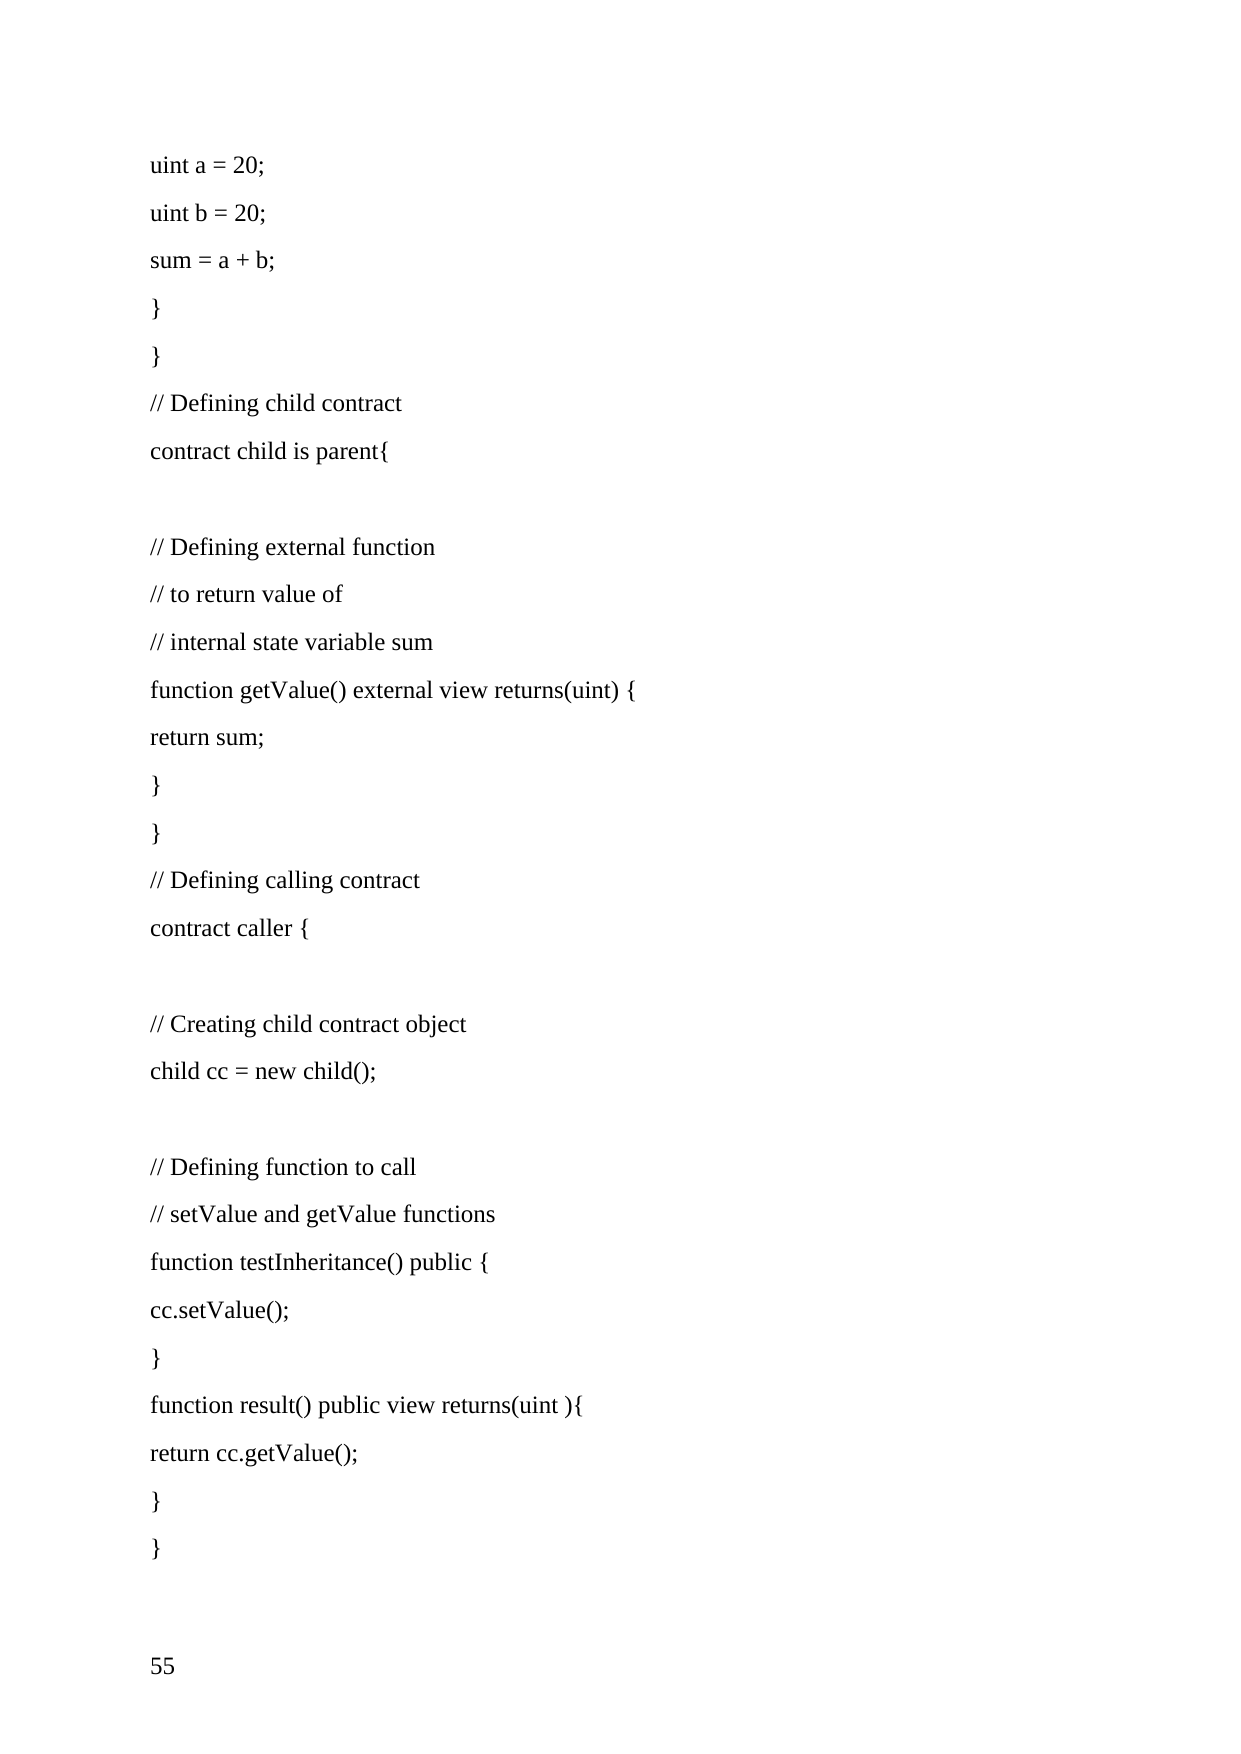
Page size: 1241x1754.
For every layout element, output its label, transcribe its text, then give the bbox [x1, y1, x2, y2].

text } [150, 818, 1090, 847]
text // Defining child contract [150, 388, 1090, 417]
text } [150, 1533, 1090, 1562]
text } [150, 770, 1090, 799]
text } [150, 1343, 1090, 1371]
text return cc.getValue(); [150, 1438, 1090, 1467]
text // to return value of [150, 579, 1090, 608]
text // Defining calling contract [150, 866, 1090, 894]
text // setValue and getValue functions [150, 1199, 1090, 1228]
text contract caller { [150, 913, 1090, 942]
text // Defining function to call [150, 1152, 1090, 1181]
text child cc = new child(); [150, 1056, 1090, 1085]
text } [150, 341, 1090, 369]
text sum = a + b; [150, 245, 1090, 274]
text return sum; [150, 722, 1090, 751]
text // Creating child contract object [150, 1009, 1090, 1037]
text function getValue() external view returns(uint) { [150, 675, 1090, 703]
text function testInheritance() public { [150, 1247, 1090, 1276]
text function result() public view returns(uint ){ [150, 1390, 1090, 1419]
text // internal state variable sum [150, 627, 1090, 656]
text } [150, 293, 1090, 322]
text cc.setValue(); [150, 1295, 1090, 1324]
text contract child is parent{ [150, 436, 1090, 465]
text // Defining external function [150, 532, 1090, 560]
text uint b = 20; [150, 198, 1090, 226]
text uint a = 20; [150, 150, 1090, 179]
text } [150, 1486, 1090, 1514]
